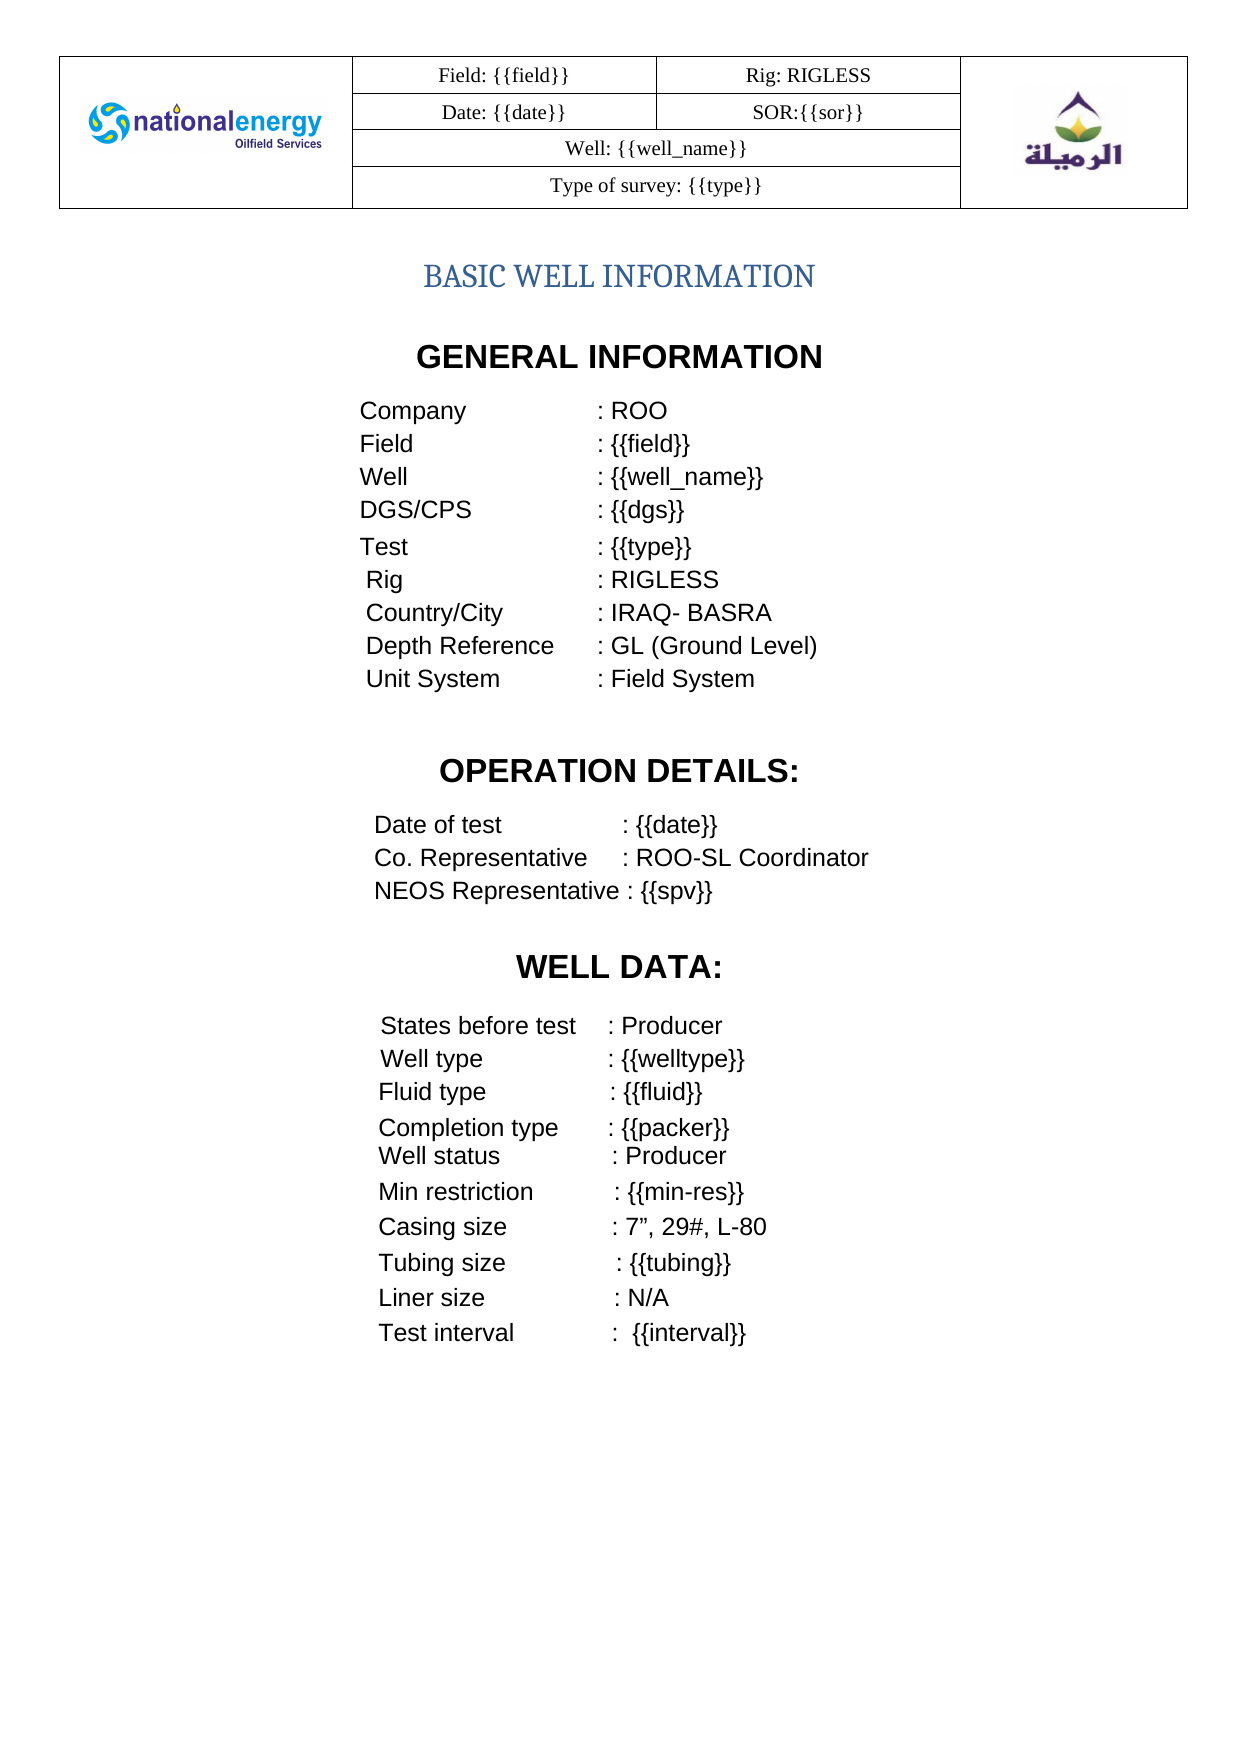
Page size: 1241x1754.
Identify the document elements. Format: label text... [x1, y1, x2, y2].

picture [81, 96, 329, 154]
text States before test : Producer [380, 1011, 1165, 1040]
text Min restriction : {{min-res}} [378, 1177, 1165, 1205]
text Unit System : Field System [366, 664, 1165, 693]
text Liner size : N/A [378, 1283, 1165, 1311]
text Completion type : {{packer}} [378, 1112, 1165, 1141]
text Country/City : IRAQ- BASRA [366, 598, 1165, 627]
text Test : {{type}} [359, 532, 1165, 561]
text Date of test : {{date}} [374, 810, 1165, 839]
text Casing size : 7”, 29#, L-80 [378, 1212, 1165, 1241]
text Field : {{field}} [359, 429, 1165, 458]
picture [1013, 83, 1128, 178]
text Well type : {{welltype}} [380, 1044, 1165, 1073]
text Test interval : {{interval}} [378, 1318, 1165, 1347]
text Depth Reference : GL (Ground Level) [366, 631, 1165, 659]
text Co. Representative : ROO-SL Coordinator [374, 843, 1165, 872]
text OPERATION DETAILS: [74, 751, 1165, 790]
text Fluid type : {{fluid}} [378, 1077, 1165, 1106]
text Company : ROO [359, 396, 1165, 425]
text Tubing size : {{tubing}} [378, 1247, 1165, 1276]
subtitle BASIC WELL INFORMATION [74, 257, 1165, 295]
text WELL DATA: [74, 947, 1165, 986]
text GENERAL INFORMATION [74, 338, 1165, 376]
text NEOS Representative : {{spv}} [374, 876, 1165, 904]
text Rig : RIGLESS [366, 565, 1165, 594]
text Well : {{well_name}} [359, 462, 1165, 491]
text DGS/CPS : {{dgs}} [359, 495, 1165, 524]
text Well status : Producer [378, 1141, 1165, 1170]
